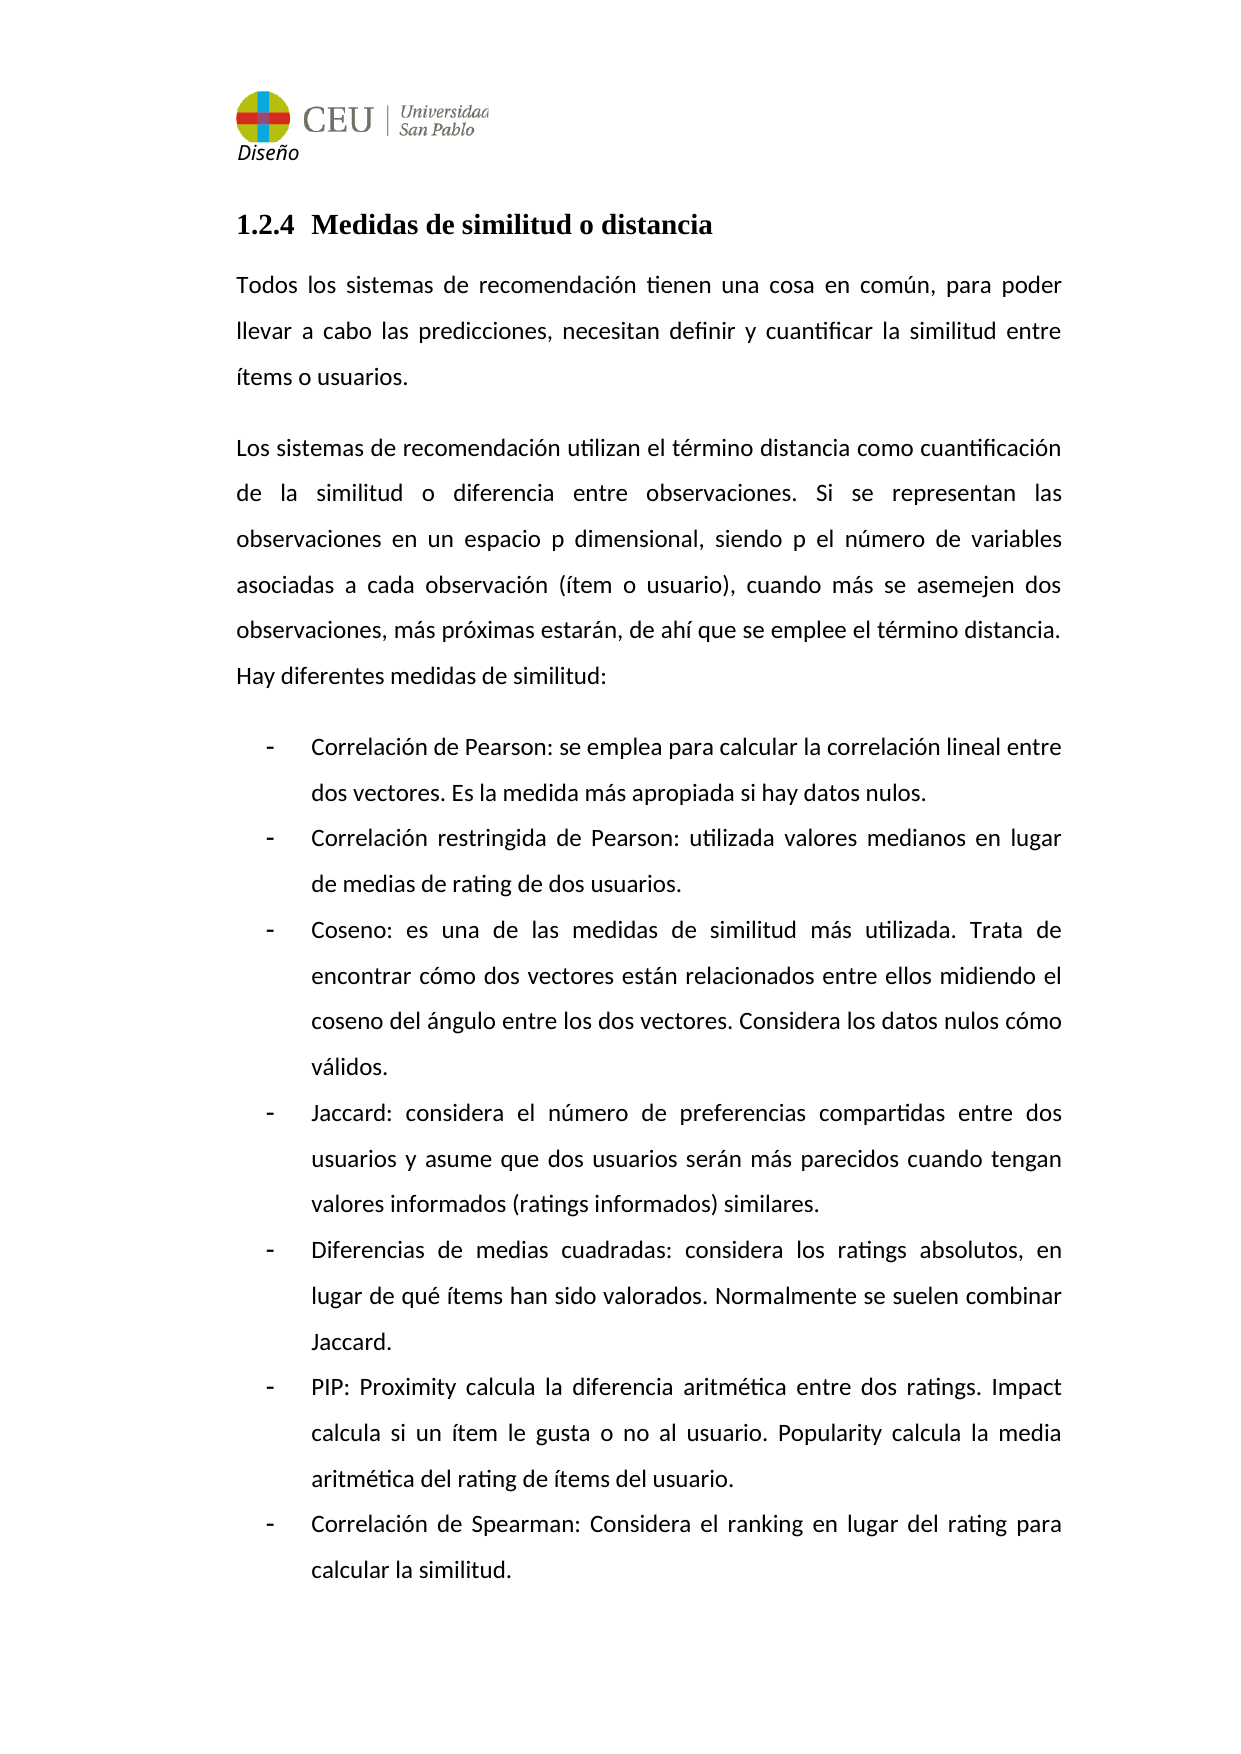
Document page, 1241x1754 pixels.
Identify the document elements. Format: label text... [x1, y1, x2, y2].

list Correlación de Pearson: se emplea para calcular la correlación lineal entre dos vectores. Es la medida más apropiada si hay datos nulos. [266, 731, 1063, 807]
picture [235, 89, 489, 143]
subtitle Medidas de similitud o distancia [236, 207, 1063, 240]
list Jaccard: considera el número de preferencias compartidas entre dos usuarios y asume que dos usuarios serán más parecidos cuando tengan valores informados (ratings informados) similares. [266, 1097, 1063, 1219]
list Coseno: es una de las medidas de similitud más utilizada. Trata de encontrar cómo dos vectores están relacionados entre ellos midiendo el coseno del ángulo entre los dos vectores. Considera los datos nulos cómo válidos. [266, 914, 1063, 1082]
list Correlación de Spearman: Considera el ranking en lugar del rating para calcular la similitud. [266, 1508, 1063, 1585]
list PIP: Proximity calcula la diferencia aritmética entre dos ratings. Impact calcula si un ítem le gusta o no al usuario. Popularity calcula la media aritmética del rating de ítems del usuario. [266, 1371, 1063, 1493]
list Correlación restringida de Pearson: utilizada valores medianos en lugar de medias de rating de dos usuarios. [266, 823, 1063, 899]
list Diferencias de medias cuadradas: considera los ratings absolutos, en lugar de qué ítems han sido valorados. Normalmente se suelen combinar Jaccard. [266, 1234, 1063, 1356]
text Los sistemas de recomendación utilizan el término distancia como cuantificación de la similitud o diferencia entre observaciones. Si se representan las observaciones en un espacio p dimensional, siendo p el número de variables asociadas a cada observación (ítem o usuario), cuando más se asemejen dos observaciones, más próximas estarán, de ahí que se emplee el término distancia. Hay diferentes medidas de similitud: [236, 432, 1063, 691]
text Todos los sistemas de recomendación tienen una cosa en común, para poder llevar a cabo las predicciones, necesitan definir y cuantificar la similitud entre ítems o usuarios. [236, 269, 1063, 392]
